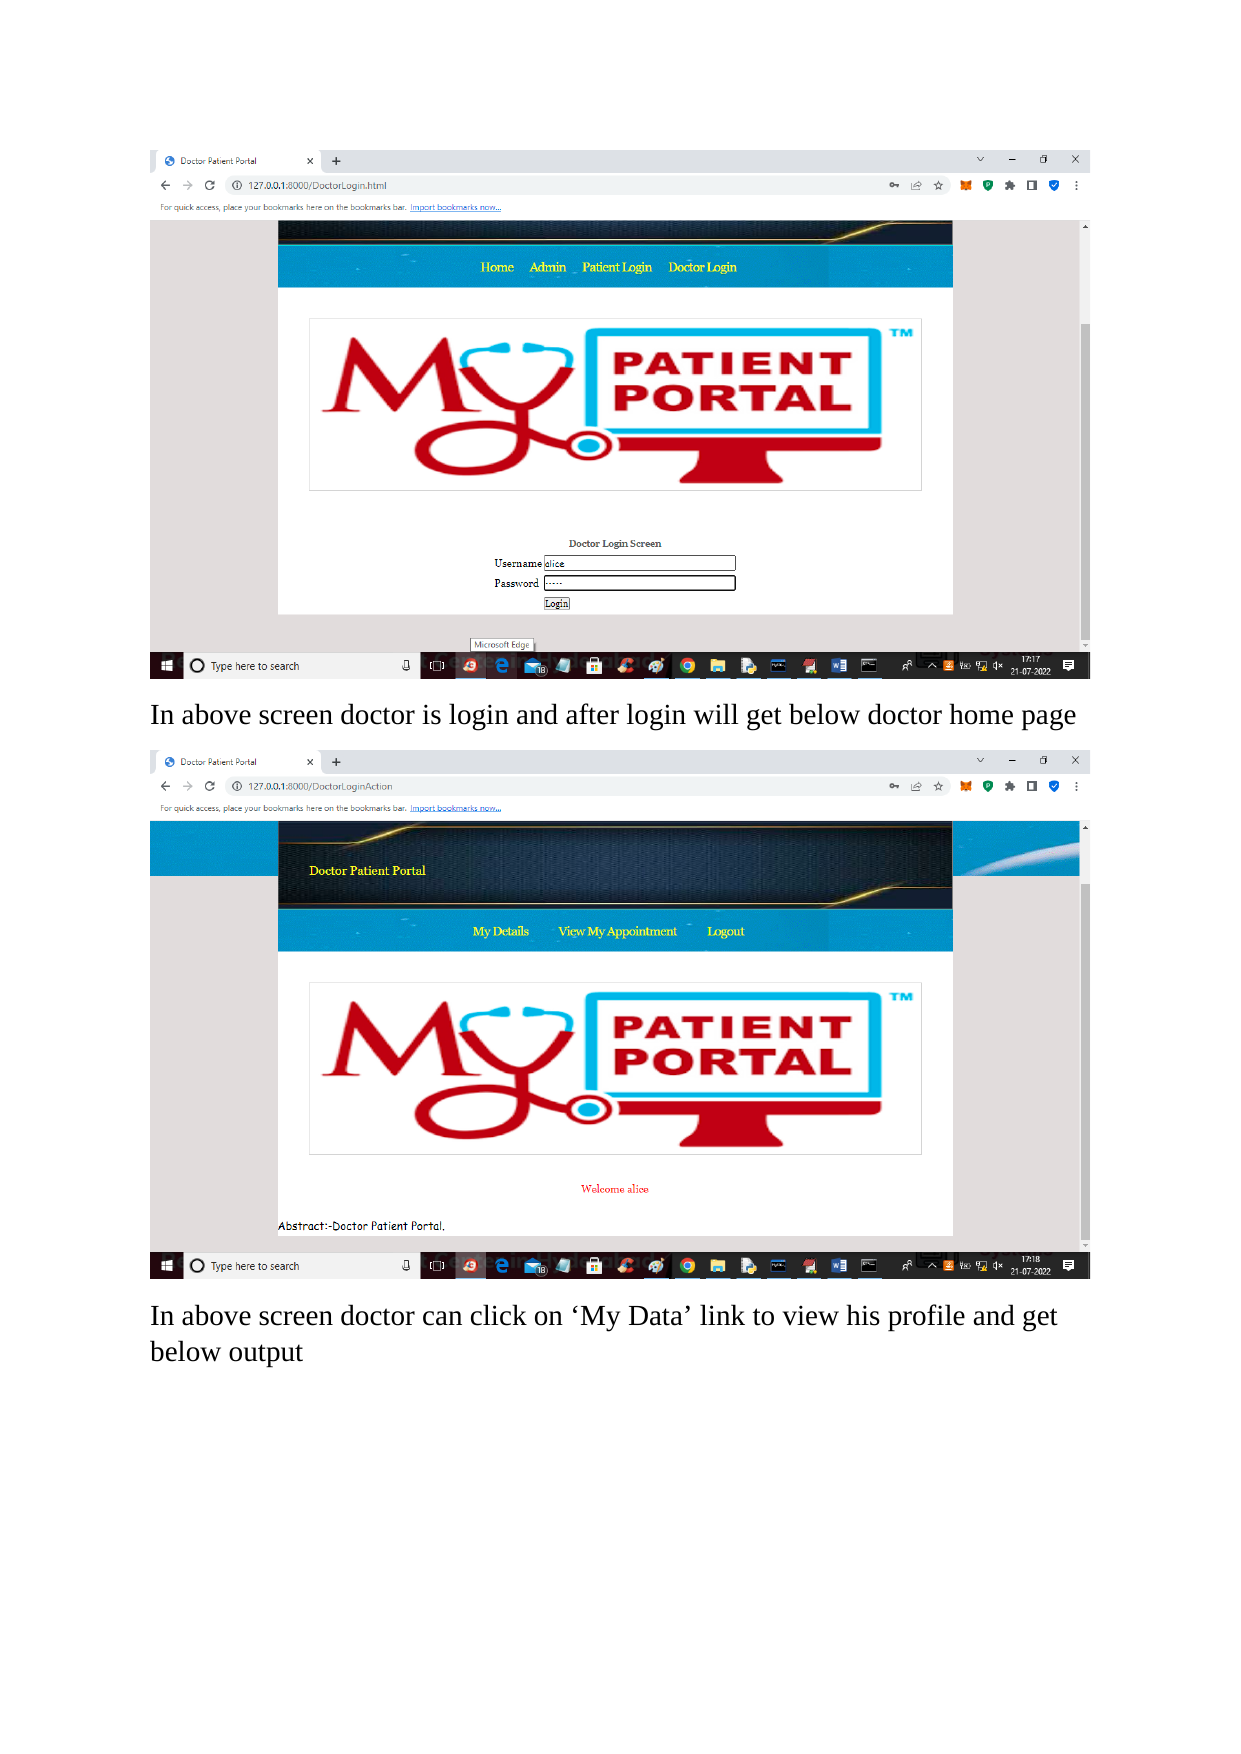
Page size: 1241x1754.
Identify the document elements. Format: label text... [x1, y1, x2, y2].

picture [150, 750, 1091, 1279]
text In above screen doctor can click on ‘My Data’ link to view his profile and get below output [150, 1298, 1090, 1367]
text In above screen doctor is login and after login will get below doctor home page [150, 697, 1090, 731]
picture [150, 150, 1091, 679]
